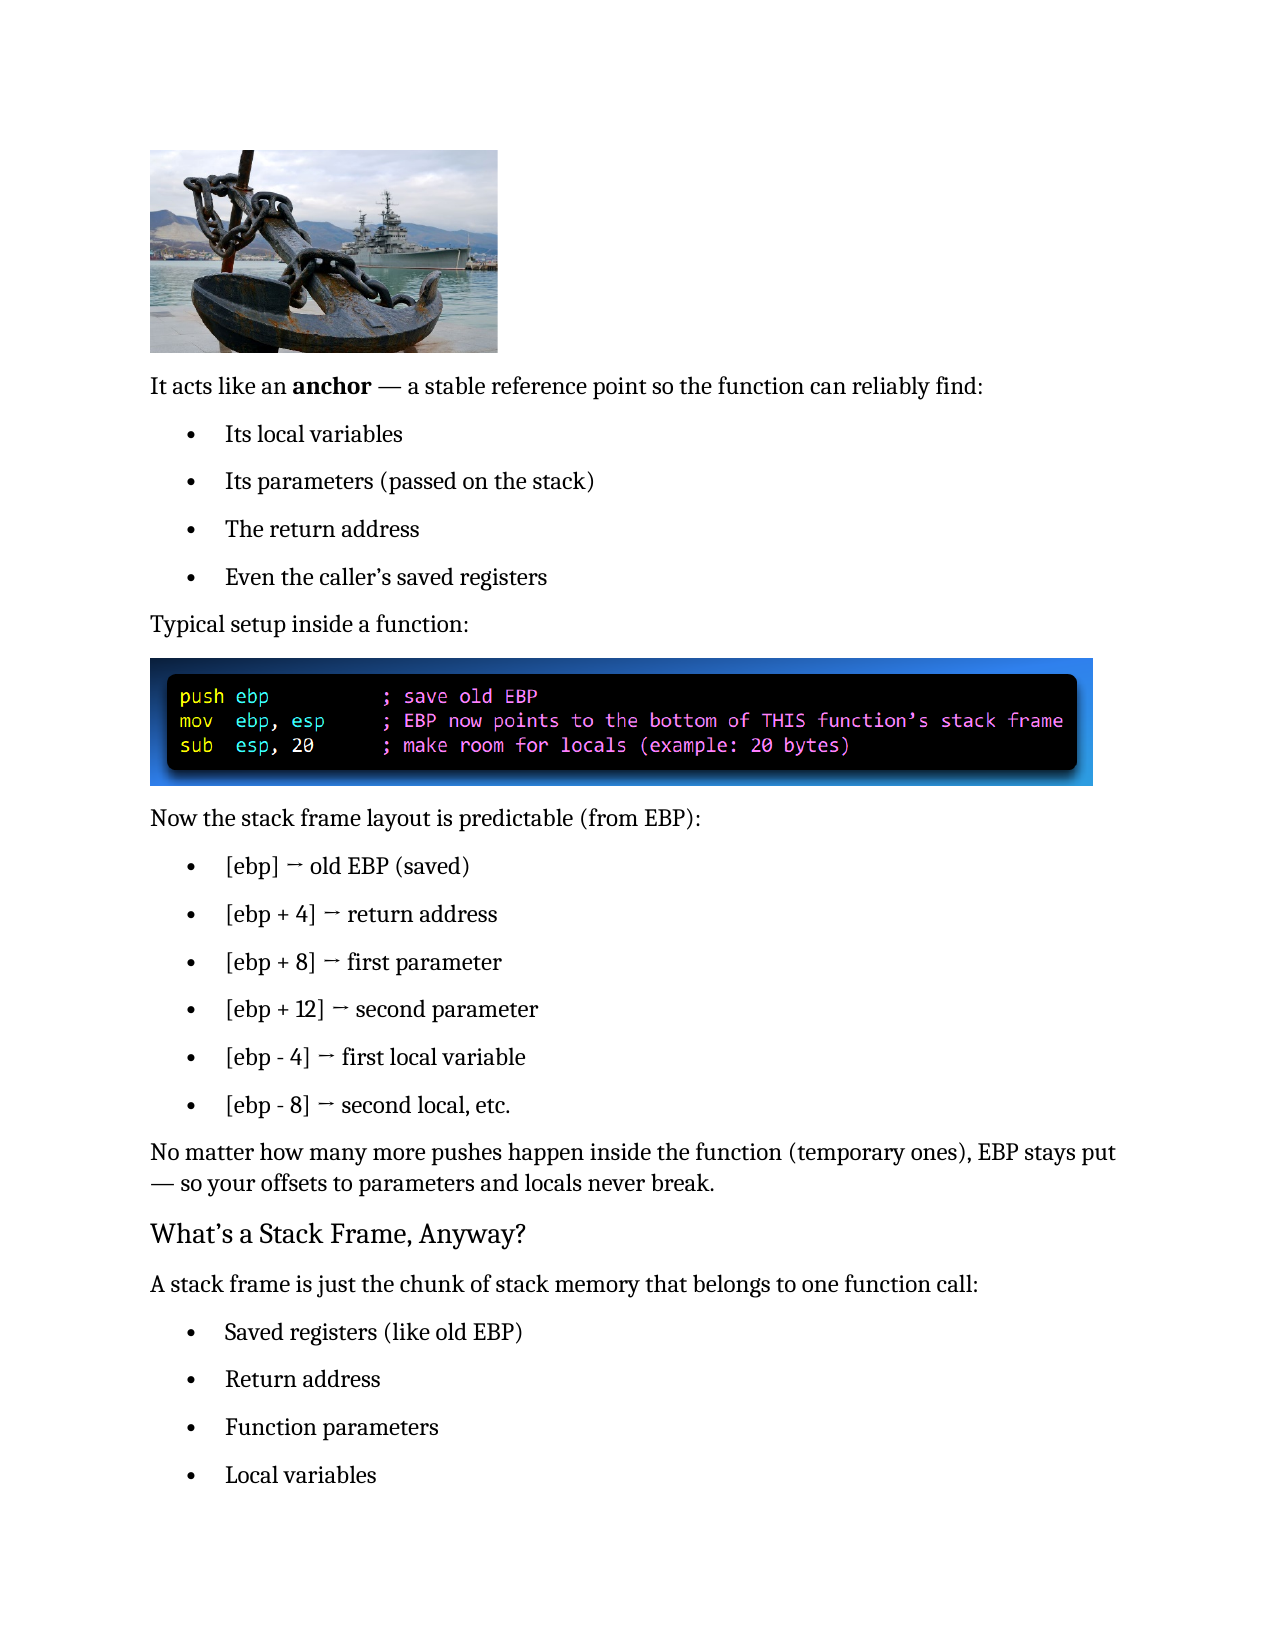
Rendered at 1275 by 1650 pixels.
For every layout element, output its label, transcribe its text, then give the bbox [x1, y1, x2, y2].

picture [150, 150, 498, 353]
text A stack frame is just the chunk of stack memory that belongs to one function call: [150, 1270, 1125, 1298]
text It acts like an anchor — a stable reference point so the function can reliably find: [150, 372, 1125, 401]
list [ebp + 4] → return address [187, 900, 1125, 928]
list Its local variables [187, 419, 1125, 448]
text Typical setup inside a function: [150, 610, 1125, 639]
list Saved registers (like old EBP) [187, 1317, 1125, 1346]
list Even the caller’s saved registers [187, 563, 1125, 591]
list [ebp - 8] → second local, etc. [187, 1091, 1125, 1119]
text No matter how many more pushes happen inside the function (temporary ones), EBP stays put — so your offsets to parameters and locals never break. [150, 1138, 1125, 1198]
list Function parameters [187, 1413, 1125, 1442]
list [ebp - 4] → first local variable [187, 1043, 1125, 1072]
list Its parameters (passed on the stack) [187, 467, 1125, 496]
list [ebp] → old EBP (saved) [187, 852, 1125, 881]
picture [150, 658, 1093, 786]
list Return address [187, 1365, 1125, 1394]
list Local variables [187, 1461, 1125, 1489]
text What’s a Stack Frame, Anyway? [150, 1217, 1125, 1251]
list The return address [187, 515, 1125, 544]
list [ebp + 8] → first parameter [187, 947, 1125, 976]
list [ebp + 12] → second parameter [187, 995, 1125, 1024]
text Now the stack frame layout is predictable (from EBP): [150, 804, 1125, 833]
